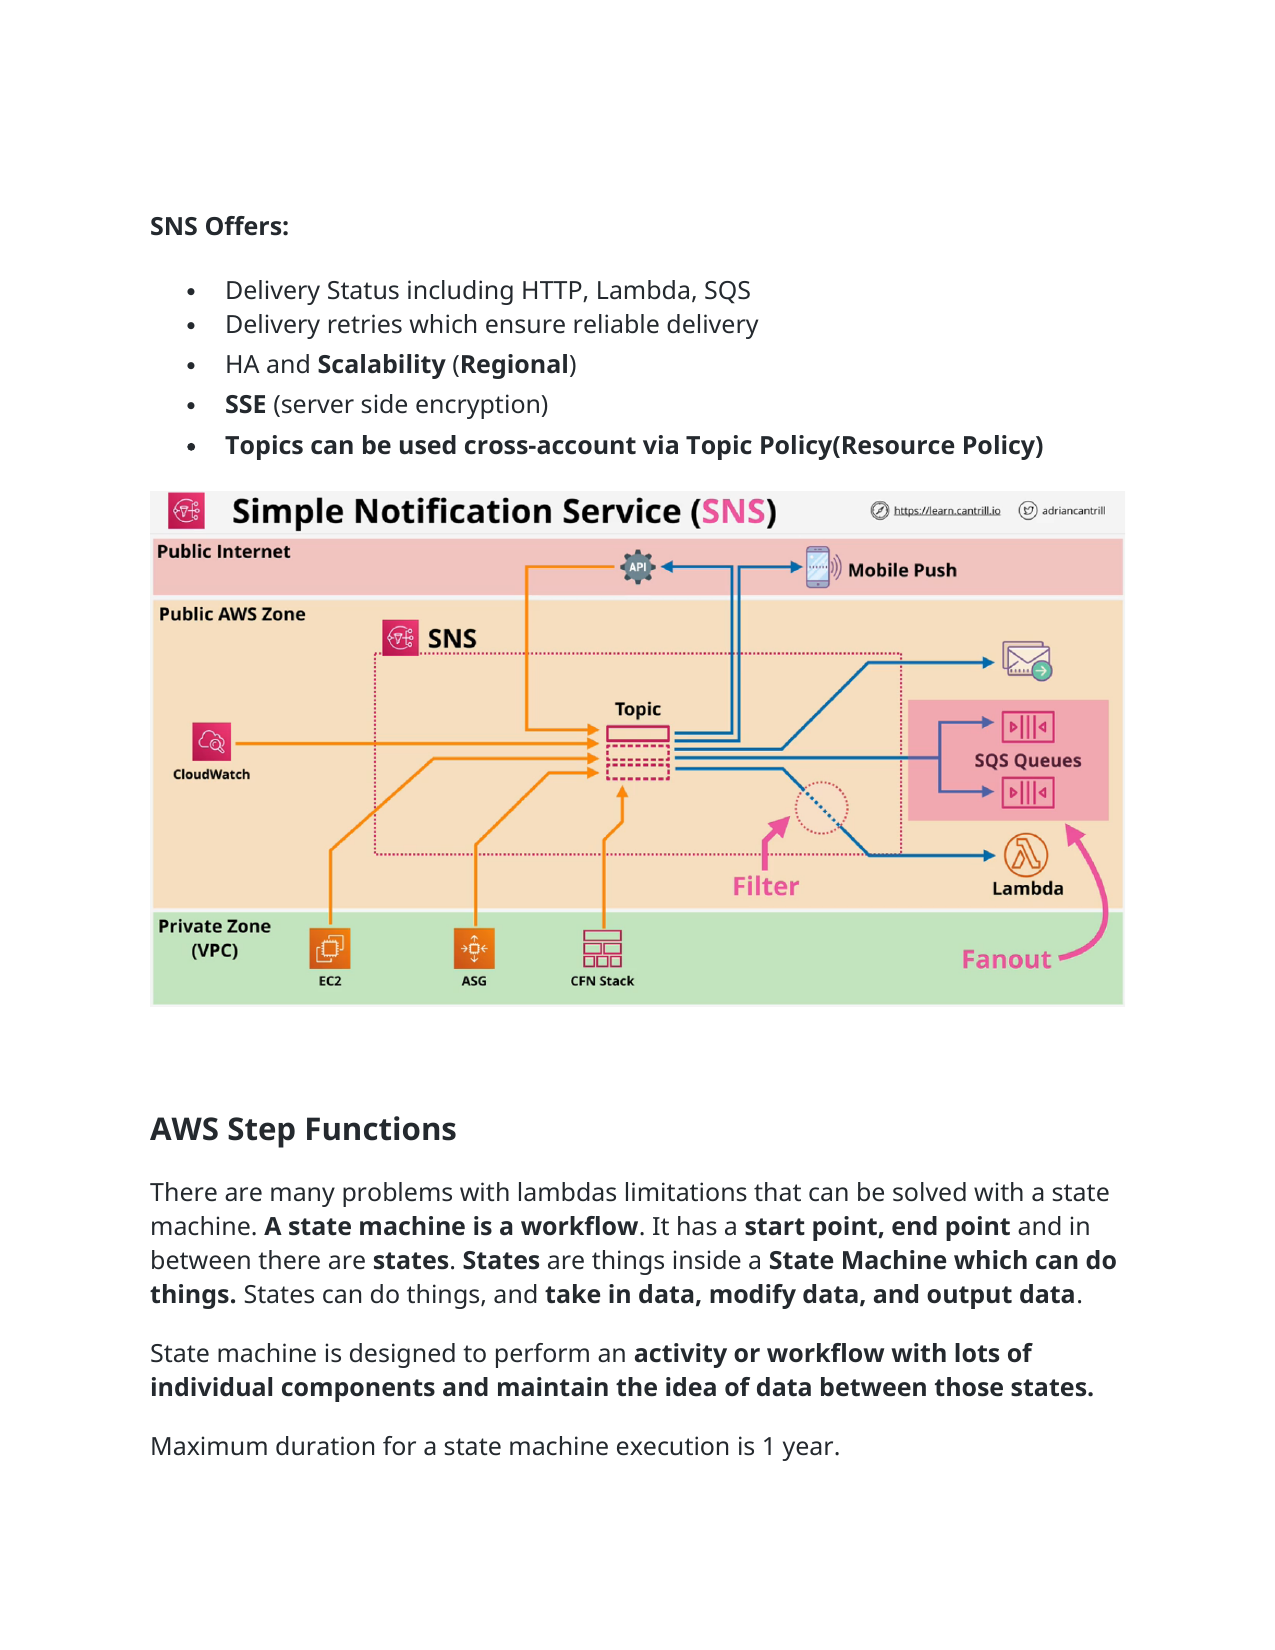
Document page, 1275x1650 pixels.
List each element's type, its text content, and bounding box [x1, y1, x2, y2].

list Topics can be used cross-account via Topic Policy(Resource Policy) [187, 427, 1125, 461]
text SNS Offers: [150, 209, 1125, 243]
list Delivery retries which ensure reliable delivery [187, 306, 1125, 340]
list Delivery Status including HTTP, Lambda, SQS [187, 272, 1125, 306]
text Maximum duration for a state machine execution is 1 year. [150, 1429, 1125, 1463]
list SSE (server side encryption) [187, 387, 1125, 421]
text There are many problems with lambdas limitations that can be solved with a state machine. A state machine is a workflow. It has a start point, end point and in between there are states. States are things inside a State Machine which can do things. States can do things, and take in data, modify data, and output data. [150, 1174, 1125, 1311]
picture [150, 491, 1125, 1007]
text State machine is designed to perform an activity or workflow with lots of individual components and maintain the idea of data between those states. [150, 1336, 1125, 1404]
list HA and Scalability (Regional) [187, 347, 1125, 381]
text AWS Step Functions [150, 1107, 1125, 1149]
